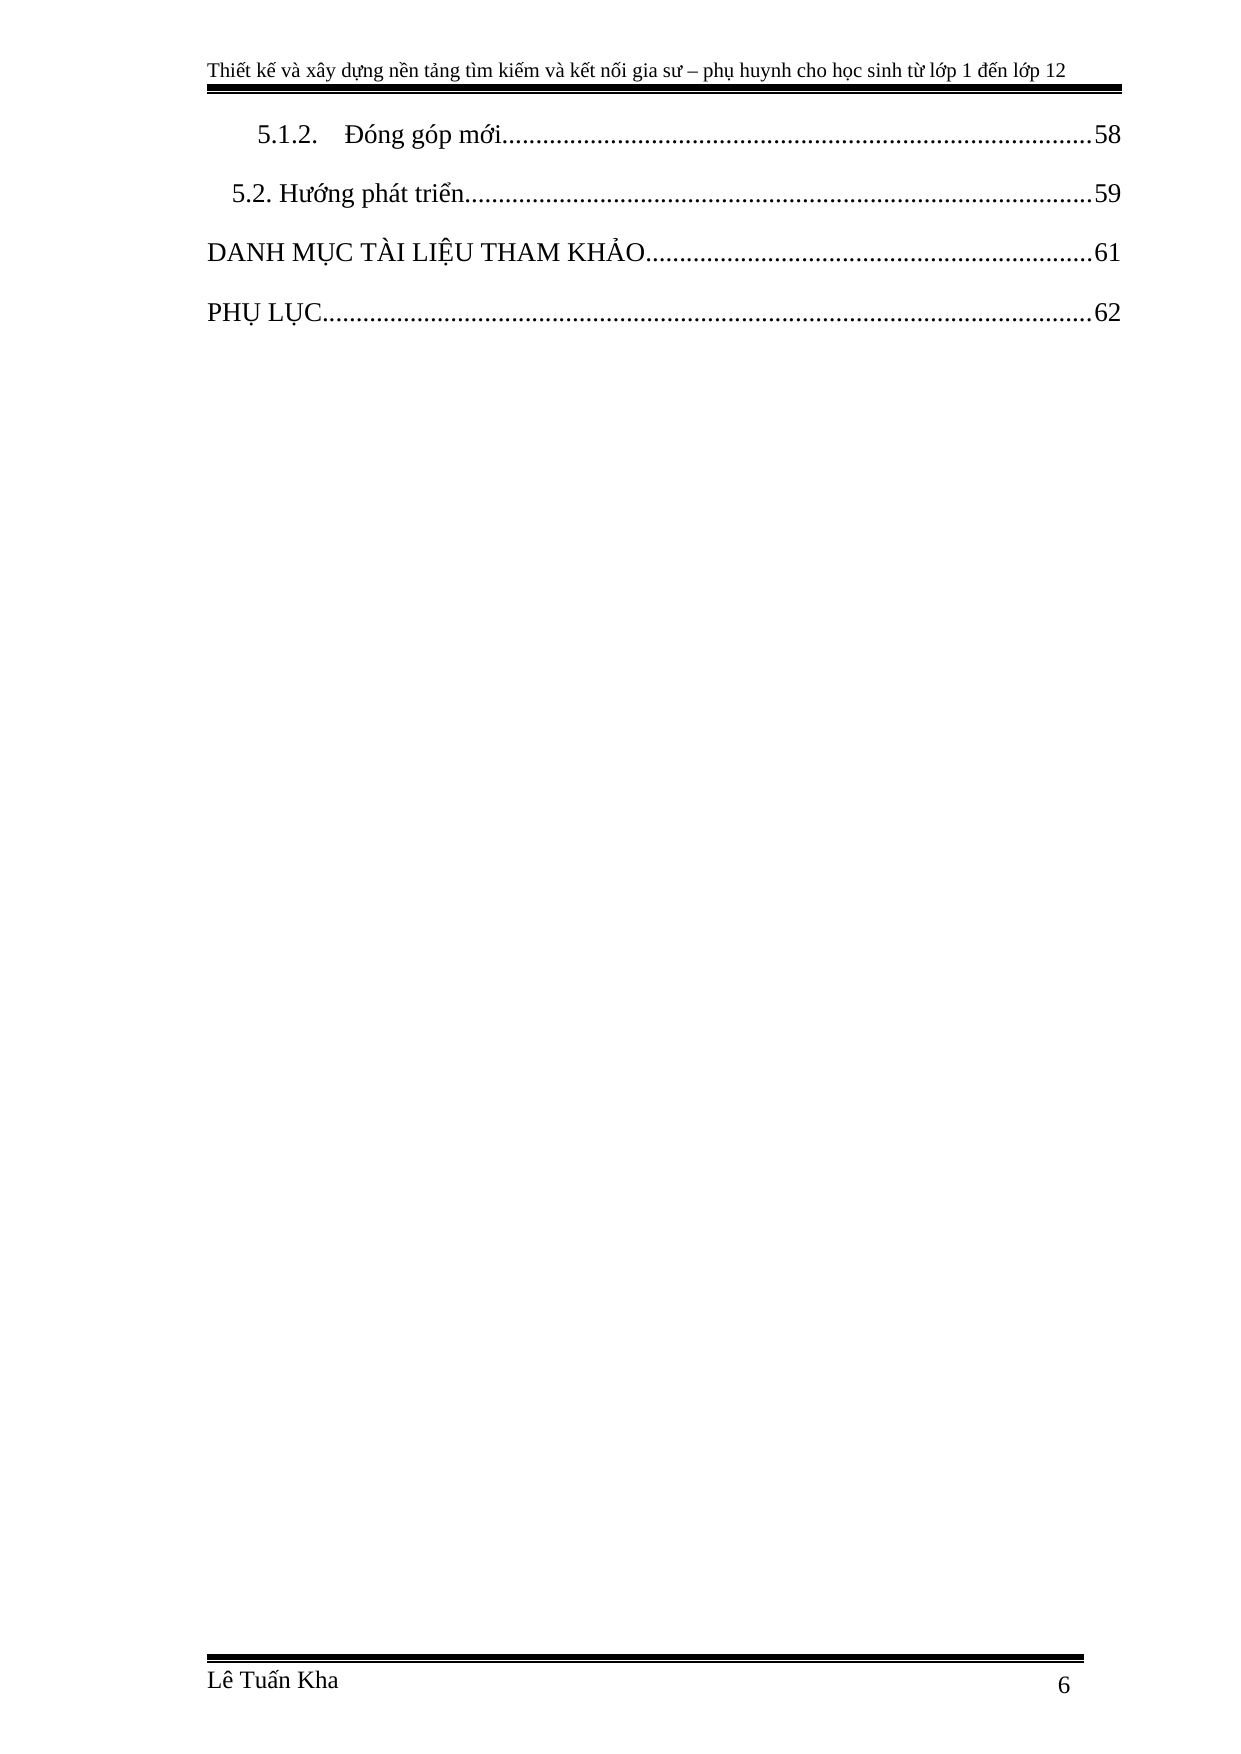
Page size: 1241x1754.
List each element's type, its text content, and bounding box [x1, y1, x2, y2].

text 5.2. Hướng phát triển 59 [232, 177, 1122, 208]
text DANH MỤC TÀI LIỆU THAM KHẢO 61 [207, 236, 1122, 268]
text PHỤ LỤC 62 [207, 296, 1122, 327]
text 5.1.2. Đóng góp mới 58 [257, 118, 1122, 149]
